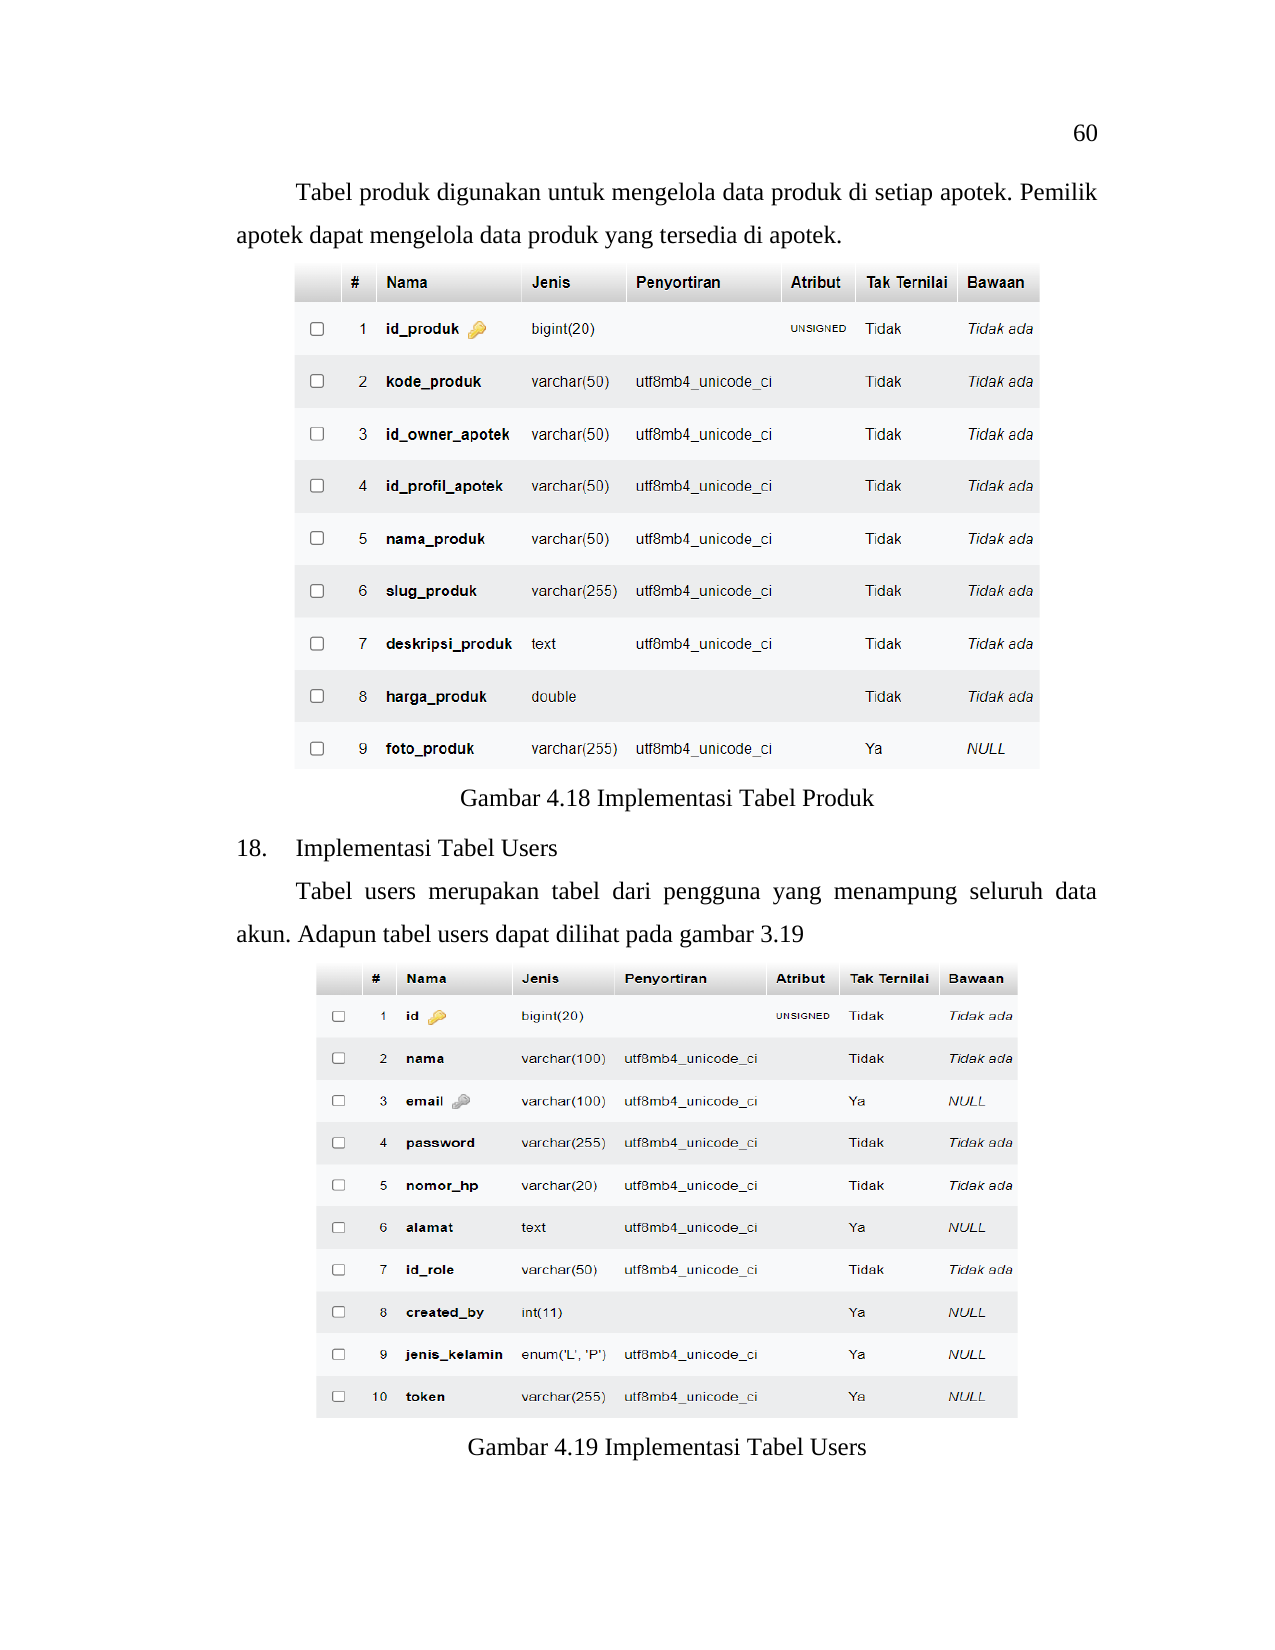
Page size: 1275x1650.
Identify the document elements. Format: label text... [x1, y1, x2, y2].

text Gambar 4.18 Implementasi Tabel Produk [236, 783, 1098, 812]
text Gambar 4.19 Implementasi Tabel Users [236, 1432, 1098, 1461]
list Implementasi Tabel Users [236, 833, 1098, 861]
text Tabel produk digunakan untuk mengelola data produk di setiap apotek. Pemilik apotek dapat mengelola data produk yang tersedia di apotek. [236, 177, 1098, 249]
picture [294, 263, 1040, 769]
picture [316, 962, 1018, 1418]
text Tabel users merupakan tabel dari pengguna yang menampung seluruh data akun. Adapun tabel users dapat dilihat pada gambar 3.19 [236, 876, 1098, 948]
